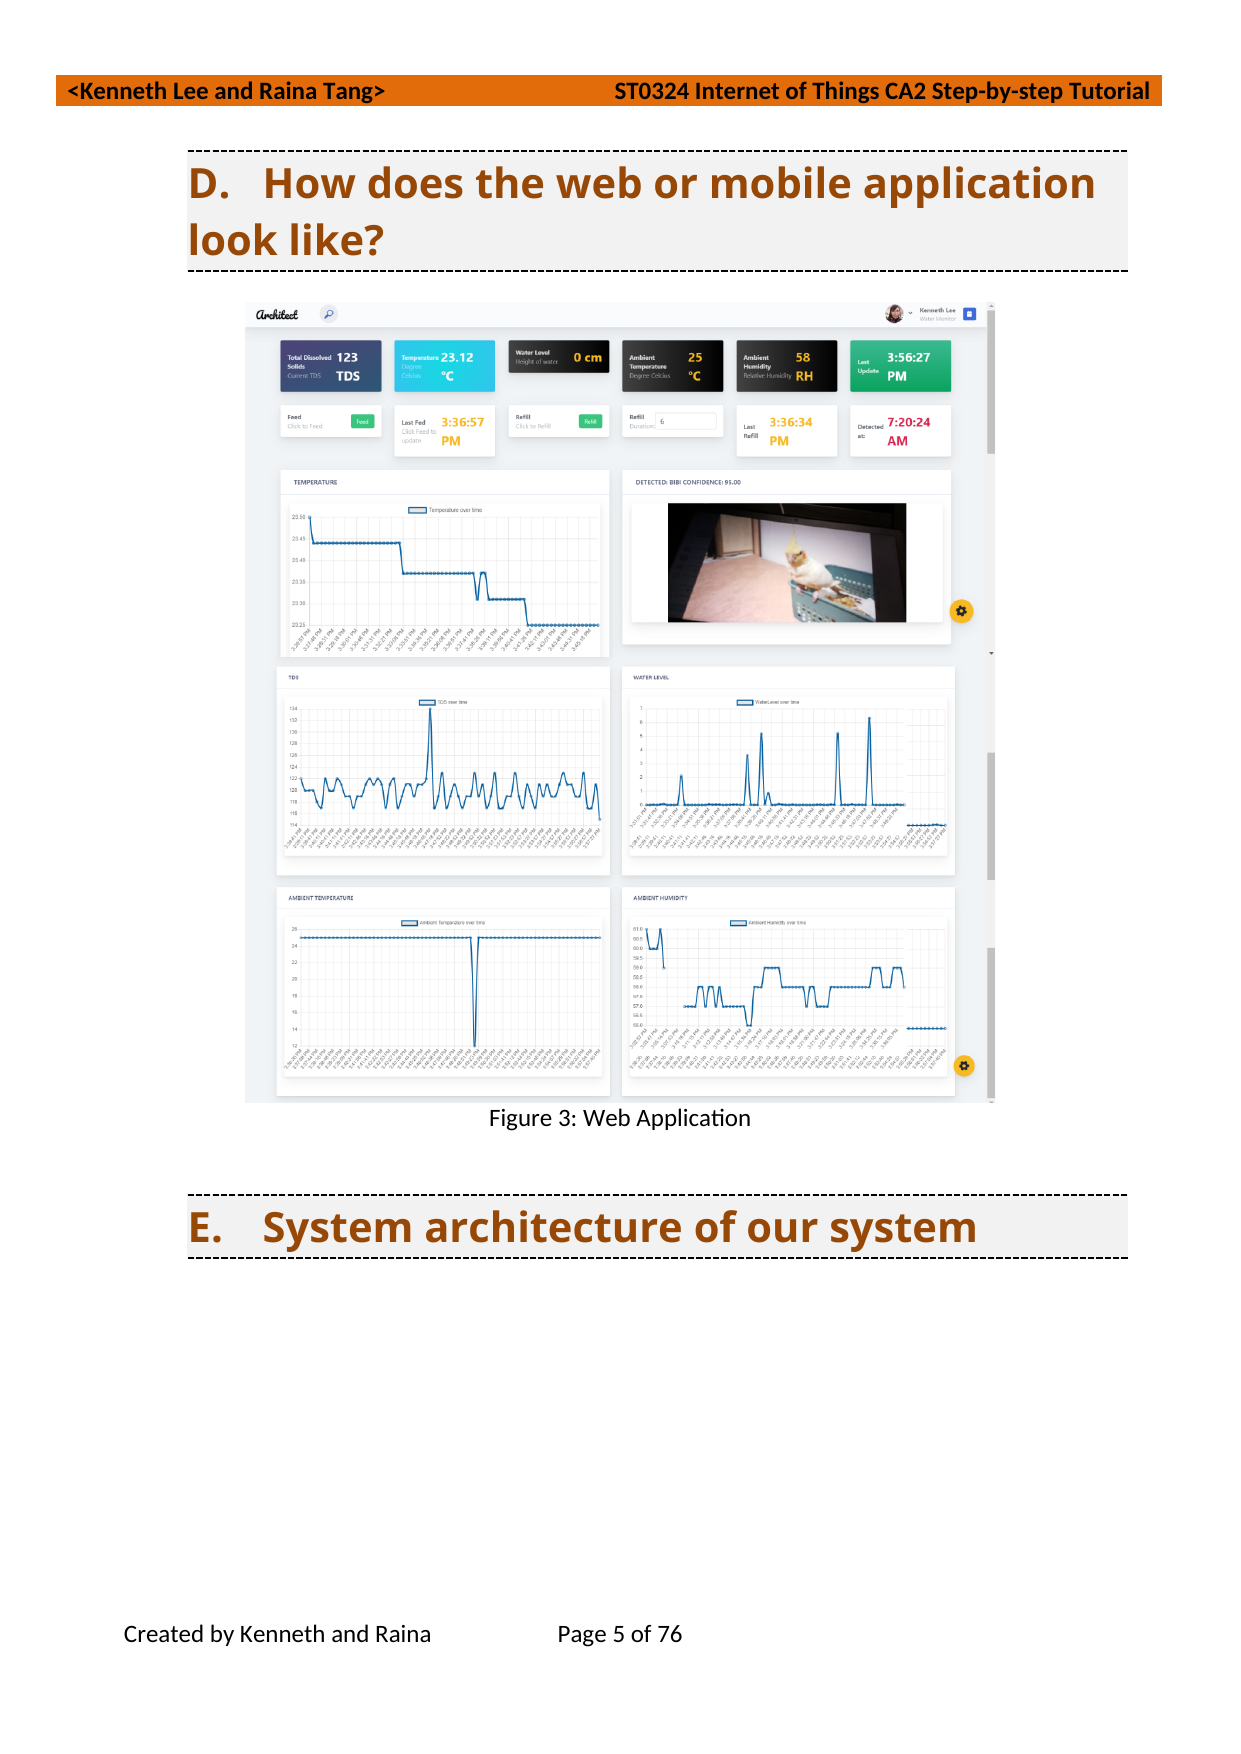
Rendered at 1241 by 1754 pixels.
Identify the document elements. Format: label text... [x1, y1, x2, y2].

picture [245, 302, 995, 1103]
list System architecture of our system [187, 1194, 1128, 1259]
list How does the web or mobile application look like? [187, 150, 1128, 272]
text Figure 3: Web Application [112, 1102, 1128, 1133]
